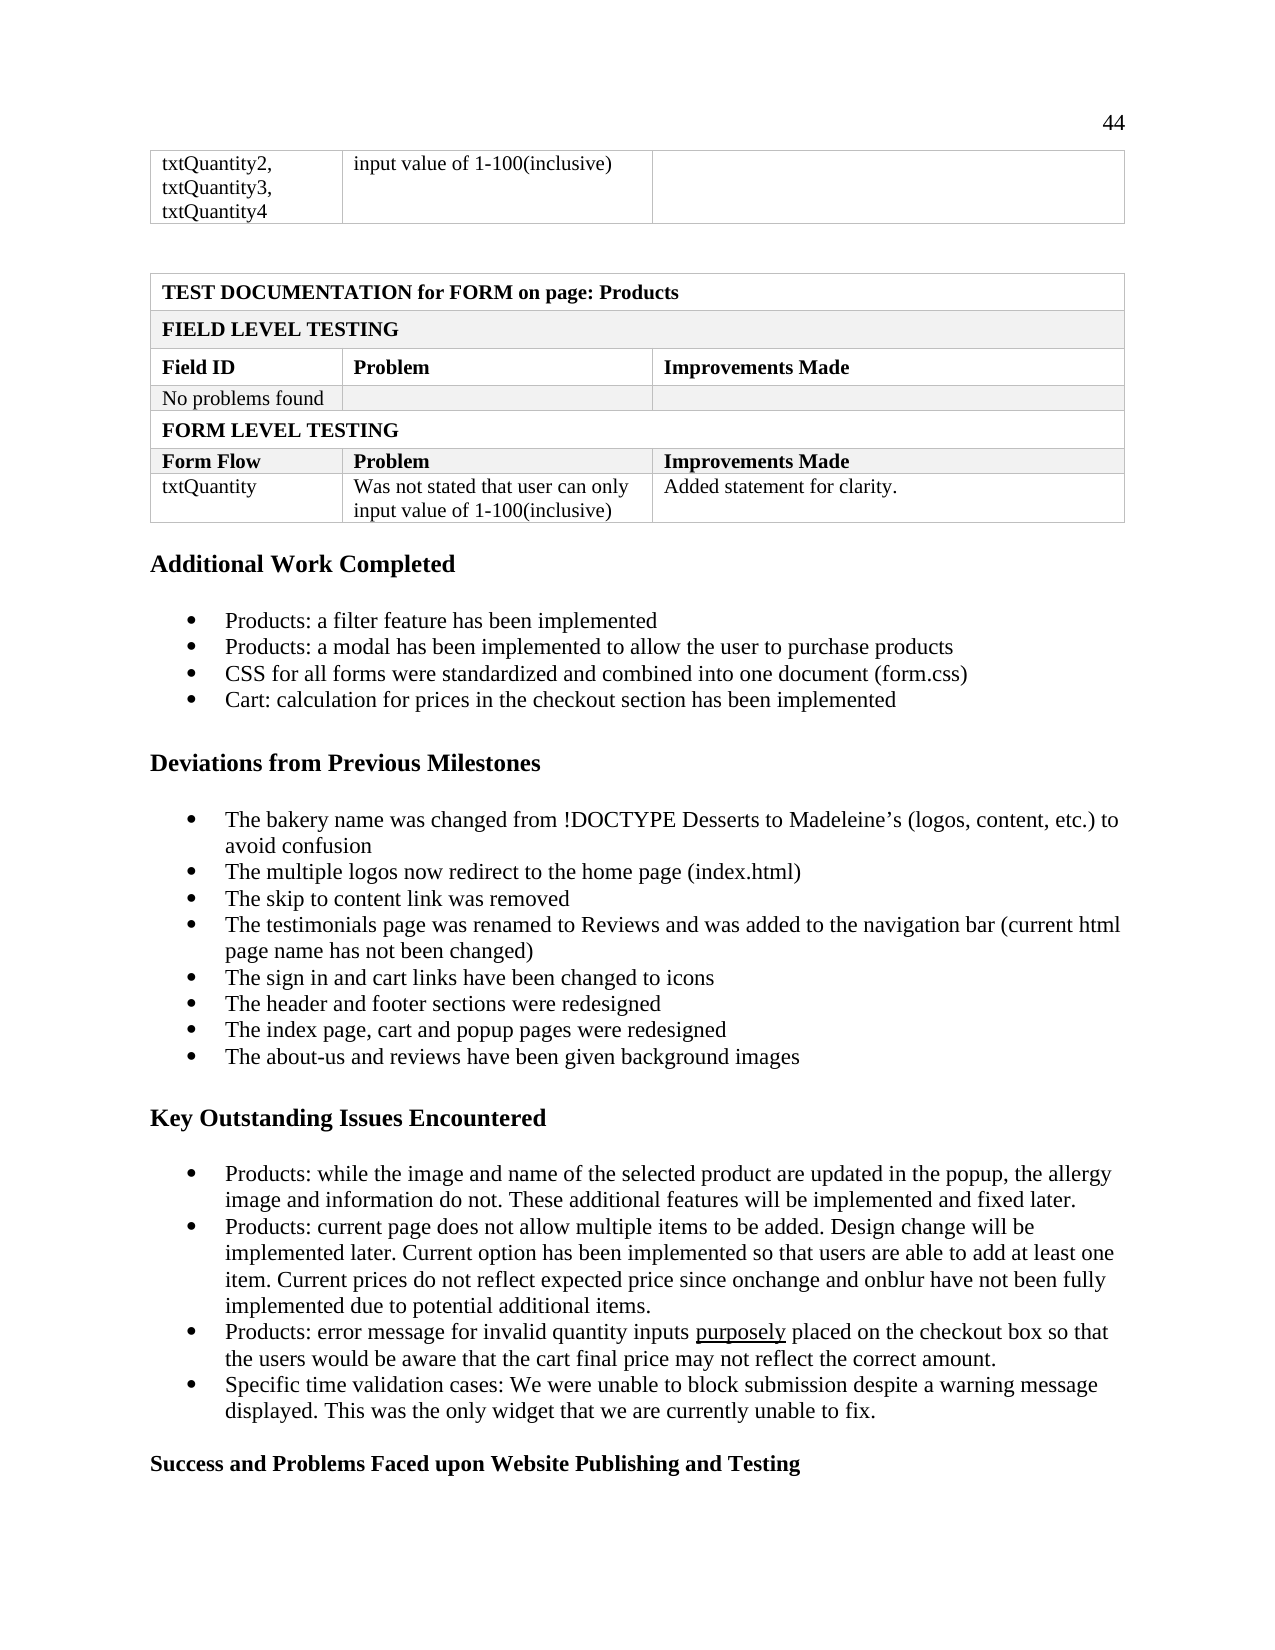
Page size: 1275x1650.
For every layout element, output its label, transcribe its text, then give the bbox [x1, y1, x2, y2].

list Cart: calculation for prices in the checkout section has been implemented [187, 686, 1125, 748]
list The header and footer sections were redesigned [187, 990, 1125, 1016]
table_cell txtQuantity [151, 474, 342, 522]
table_cell Problem [343, 449, 652, 473]
text Key Outstanding Issues Encountered [150, 1103, 1125, 1131]
table_cell Improvements Made [653, 349, 1124, 385]
table_cell Problem [343, 349, 652, 385]
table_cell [343, 151, 652, 223]
table_cell Added statement for clarity. [653, 474, 1124, 522]
table_cell FIELD LEVEL TESTING [151, 311, 1124, 348]
list The skip to content link was removed [187, 885, 1125, 911]
list Specific time validation cases: We were unable to block submission despite a warning message displayed. This was the only widget that we are currently unable to fix. [187, 1371, 1125, 1424]
list The bakery name was changed from !DOCTYPE Desserts to Madeleine’s (logos, content, etc.) to avoid confusion [187, 806, 1125, 858]
table_cell Form Flow [151, 449, 342, 473]
list Products: a modal has been implemented to allow the user to purchase products [187, 633, 1125, 660]
list Products: current page does not allow multiple items to be added. Design change will be implemented later. Current option has been implemented so that users are able to add at least one item. Current prices do not reflect expected price since onchange and onblur have not been fully implemented due to potential additional items. [187, 1213, 1125, 1318]
list The about-us and reviews have been given background images [187, 1043, 1125, 1069]
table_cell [151, 151, 342, 223]
text Success and Problems Faced upon Website Publishing and Testing [150, 1450, 1125, 1476]
table_cell [343, 386, 652, 410]
table_cell [653, 386, 1124, 410]
list Products: while the image and name of the selected product are updated in the popup, the allergy image and information do not. These additional features will be implemented and fixed later. [187, 1160, 1125, 1213]
list Products: a filter feature has been implemented [187, 607, 1125, 633]
list The multiple logos now redirect to the home page (index.html) [187, 858, 1125, 885]
table_cell Was not stated that user can only input value of 1-100(inclusive) [343, 474, 652, 522]
table_cell No problems found [151, 386, 342, 410]
list The sign in and cart links have been changed to icons [187, 964, 1125, 990]
table_cell Field ID [151, 349, 342, 385]
text Additional Work Completed [150, 523, 1125, 578]
text Deviations from Previous Milestones [150, 748, 1125, 777]
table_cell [653, 151, 1124, 223]
list The index page, cart and popup pages were redesigned [187, 1016, 1125, 1043]
list CSS for all forms were standardized and combined into one document (form.css) [187, 660, 1125, 686]
table_header TEST DOCUMENTATION for FORM on page: Products [151, 274, 1124, 310]
list Products: error message for invalid quantity inputs purposely placed on the checkout box so that the users would be aware that the cart final price may not reflect the correct amount. [187, 1318, 1125, 1371]
list The testimonials page was renamed to Reviews and was added to the navigation bar (current html page name has not been changed) [187, 911, 1125, 964]
table_cell FORM LEVEL TESTING [151, 411, 1124, 448]
table_cell Improvements Made [653, 449, 1124, 473]
